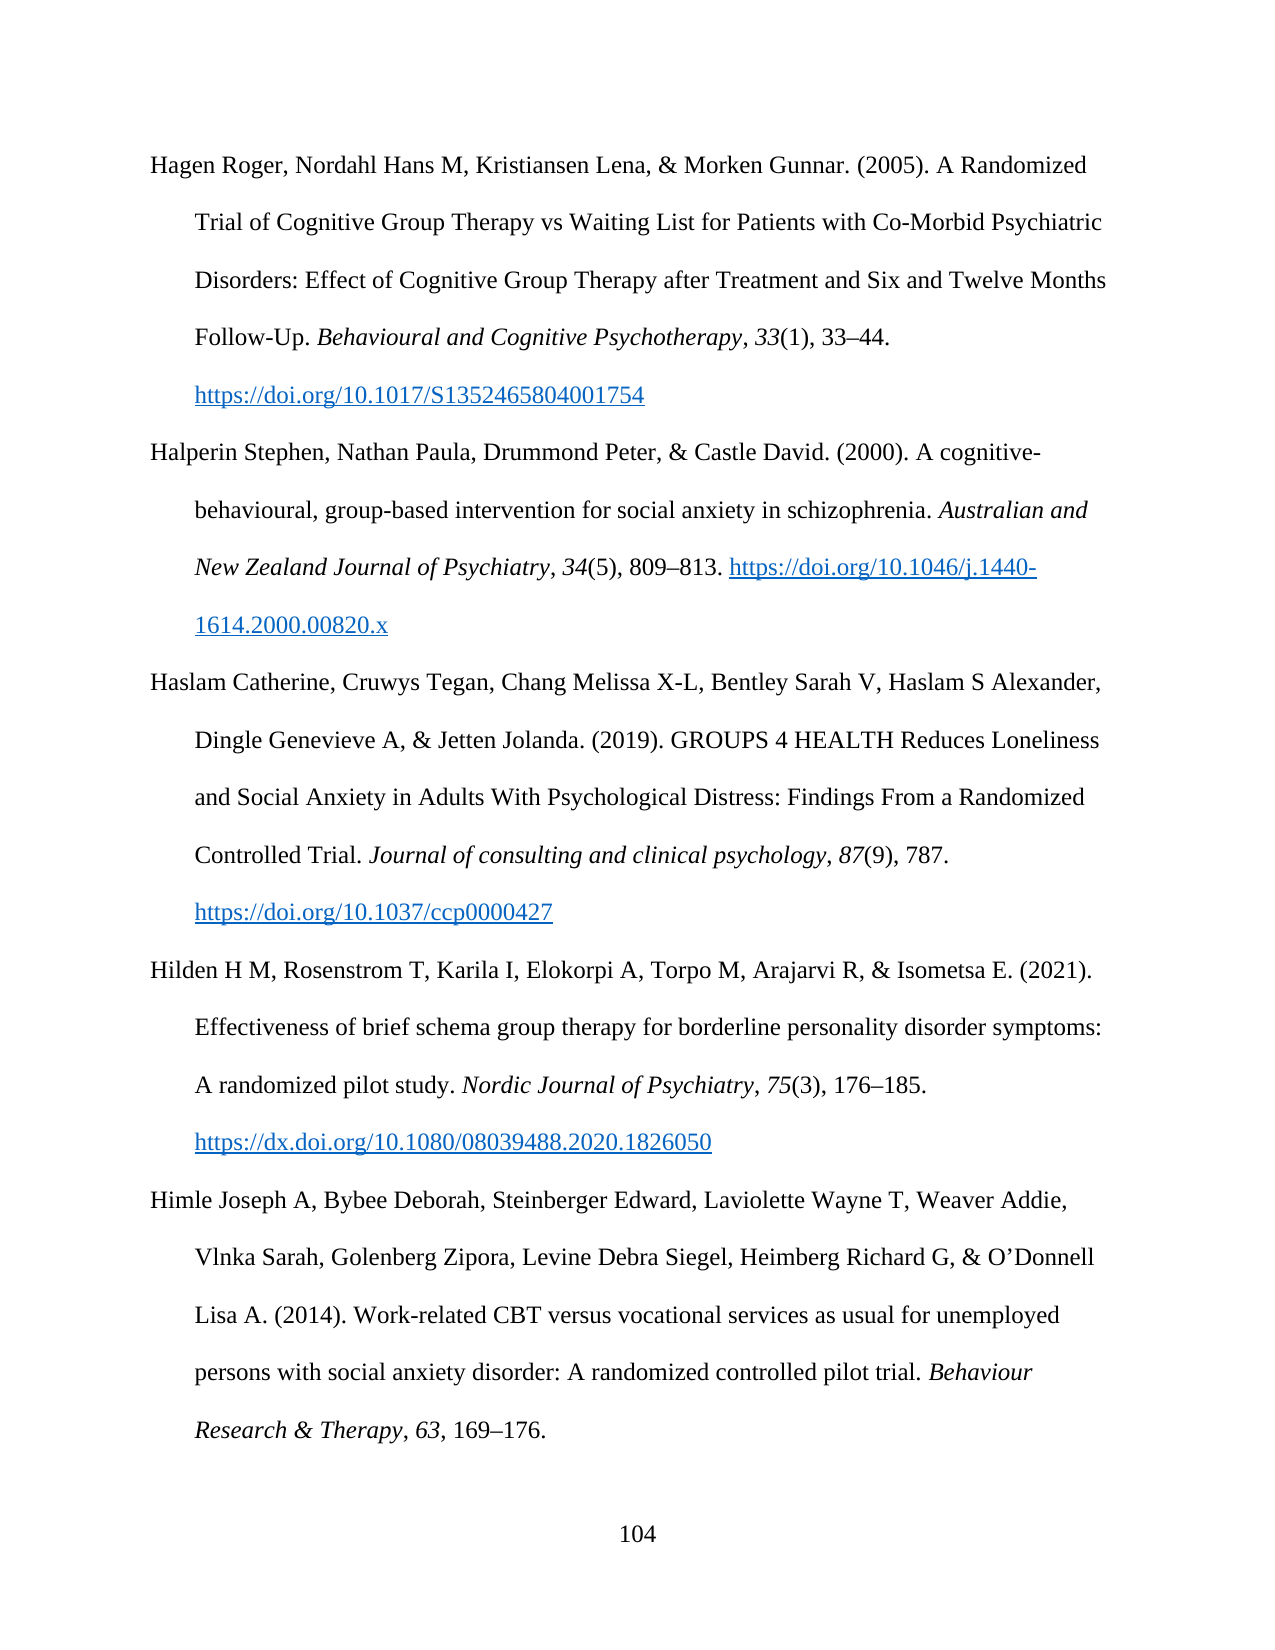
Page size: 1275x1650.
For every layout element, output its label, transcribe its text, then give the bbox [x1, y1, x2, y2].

text Haslam Catherine, Cruwys Tegan, Chang Melissa X-L, Bentley Sarah V, Haslam S Alexander, Dingle Genevieve A, & Jetten Jolanda. (2019). GROUPS 4 HEALTH Reduces Loneliness and Social Anxiety in Adults With Psychological Distress: Findings From a Randomized Controlled Trial. Journal of consulting and clinical psychology, 87(9), 787. https://doi.org/10.1037/ccp0000427 [150, 667, 1125, 926]
text Halperin Stephen, Nathan Paula, Drummond Peter, & Castle David. (2000). A cognitive-behavioural, group-based intervention for social anxiety in schizophrenia. Australian and New Zealand Journal of Psychiatry, 34(5), 809–813. https://doi.org/10.1046/j.1440-1614.2000.00820.x [150, 437, 1125, 639]
text Himle Joseph A, Bybee Deborah, Steinberger Edward, Laviolette Wayne T, Weaver Addie, Vlnka Sarah, Golenberg Zipora, Levine Debra Siegel, Heimberg Richard G, & O’Donnell Lisa A. (2014). Work-related CBT versus vocational services as usual for unemployed persons with social anxiety disorder: A randomized controlled pilot trial. Behaviour Research & Therapy, 63, 169–176. [150, 1185, 1125, 1444]
text Hagen Roger, Nordahl Hans M, Kristiansen Lena, & Morken Gunnar. (2005). A Randomized Trial of Cognitive Group Therapy vs Waiting List for Patients with Co-Morbid Psychiatric Disorders: Effect of Cognitive Group Therapy after Treatment and Six and Twelve Months Follow-Up. Behavioural and Cognitive Psychotherapy, 33(1), 33–44. https://doi.org/10.1017/S1352465804001754 [150, 150, 1125, 409]
text Hilden H M, Rosenstrom T, Karila I, Elokorpi A, Torpo M, Arajarvi R, & Isometsa E. (2021). Effectiveness of brief schema group therapy for borderline personality disorder symptoms: A randomized pilot study. Nordic Journal of Psychiatry, 75(3), 176–185. https://dx.doi.org/10.1080/08039488.2020.1826050 [150, 955, 1125, 1156]
